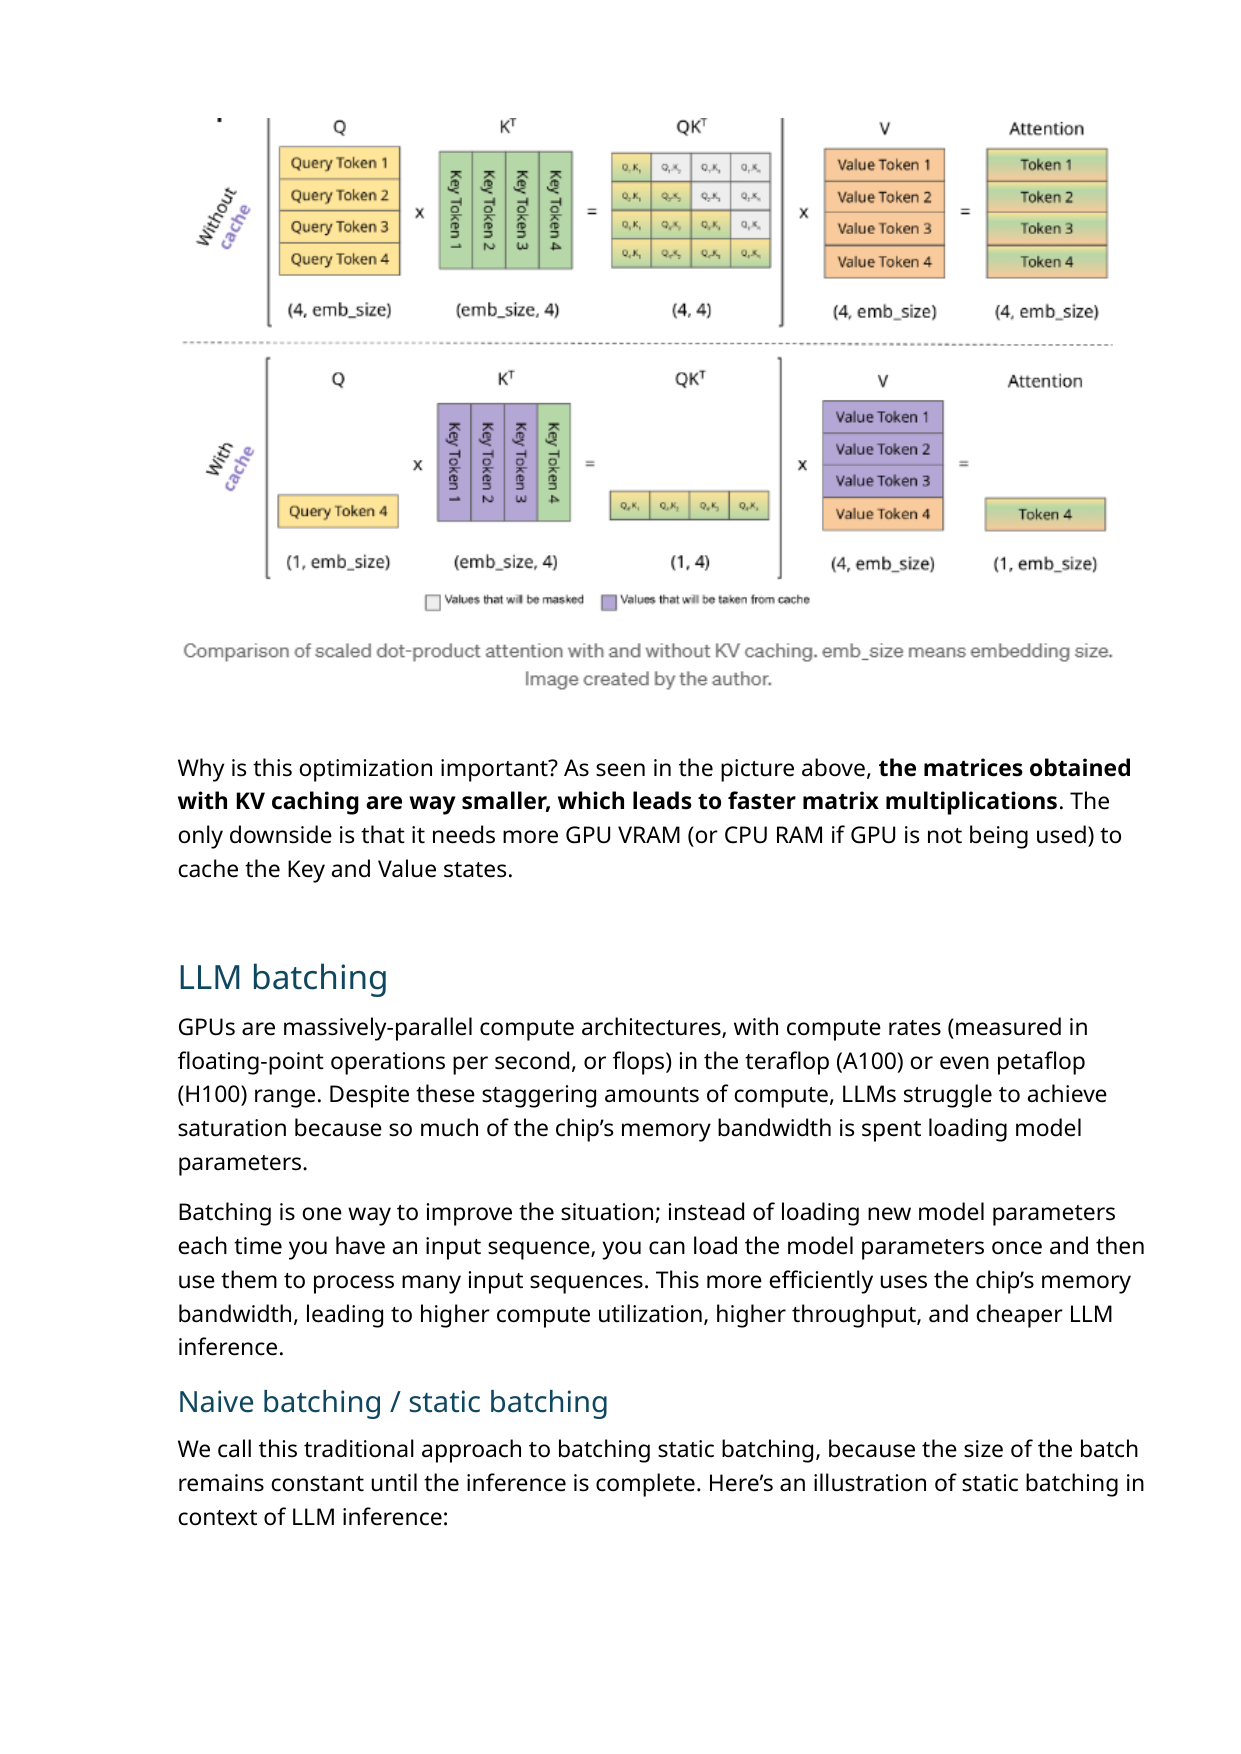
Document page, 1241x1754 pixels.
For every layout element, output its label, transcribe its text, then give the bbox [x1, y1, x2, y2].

text Batching is one way to improve the situation; instead of loading new model parameters each time you have an input sequence, you can load the model parameters once and then use them to process many input sequences. This more efficiently uses the chip’s memory bandwidth, leading to higher compute utilization, higher throughput, and cheaper LLM inference. [177, 1196, 1152, 1363]
subtitle LLM batching [177, 954, 1152, 999]
picture [177, 118, 1152, 733]
text GPUs are massively-parallel compute architectures, with compute rates (measured in floating-point operations per second, or flops) in the teraflop (A100) or even petaflop (H100) range. Despite these staggering amounts of compute, LLMs struggle to achieve saturation because so much of the chip’s memory bandwidth is spent loading model parameters. [177, 1011, 1152, 1177]
text Why is this optimization important? As seen in the picture above, the matrices obtained with KV caching are way smaller, which leads to faster matrix multiplications. The only downside is that it needs more GPU VRAM (or CPU RAM if GPU is not being used) to cache the Key and Value states. [177, 752, 1152, 884]
subtitle Naive batching / static batching [177, 1382, 1152, 1421]
text We call this traditional approach to batching static batching, because the size of the batch remains constant until the inference is complete. Here’s an illustration of static batching in context of LLM inference: [177, 1433, 1152, 1532]
